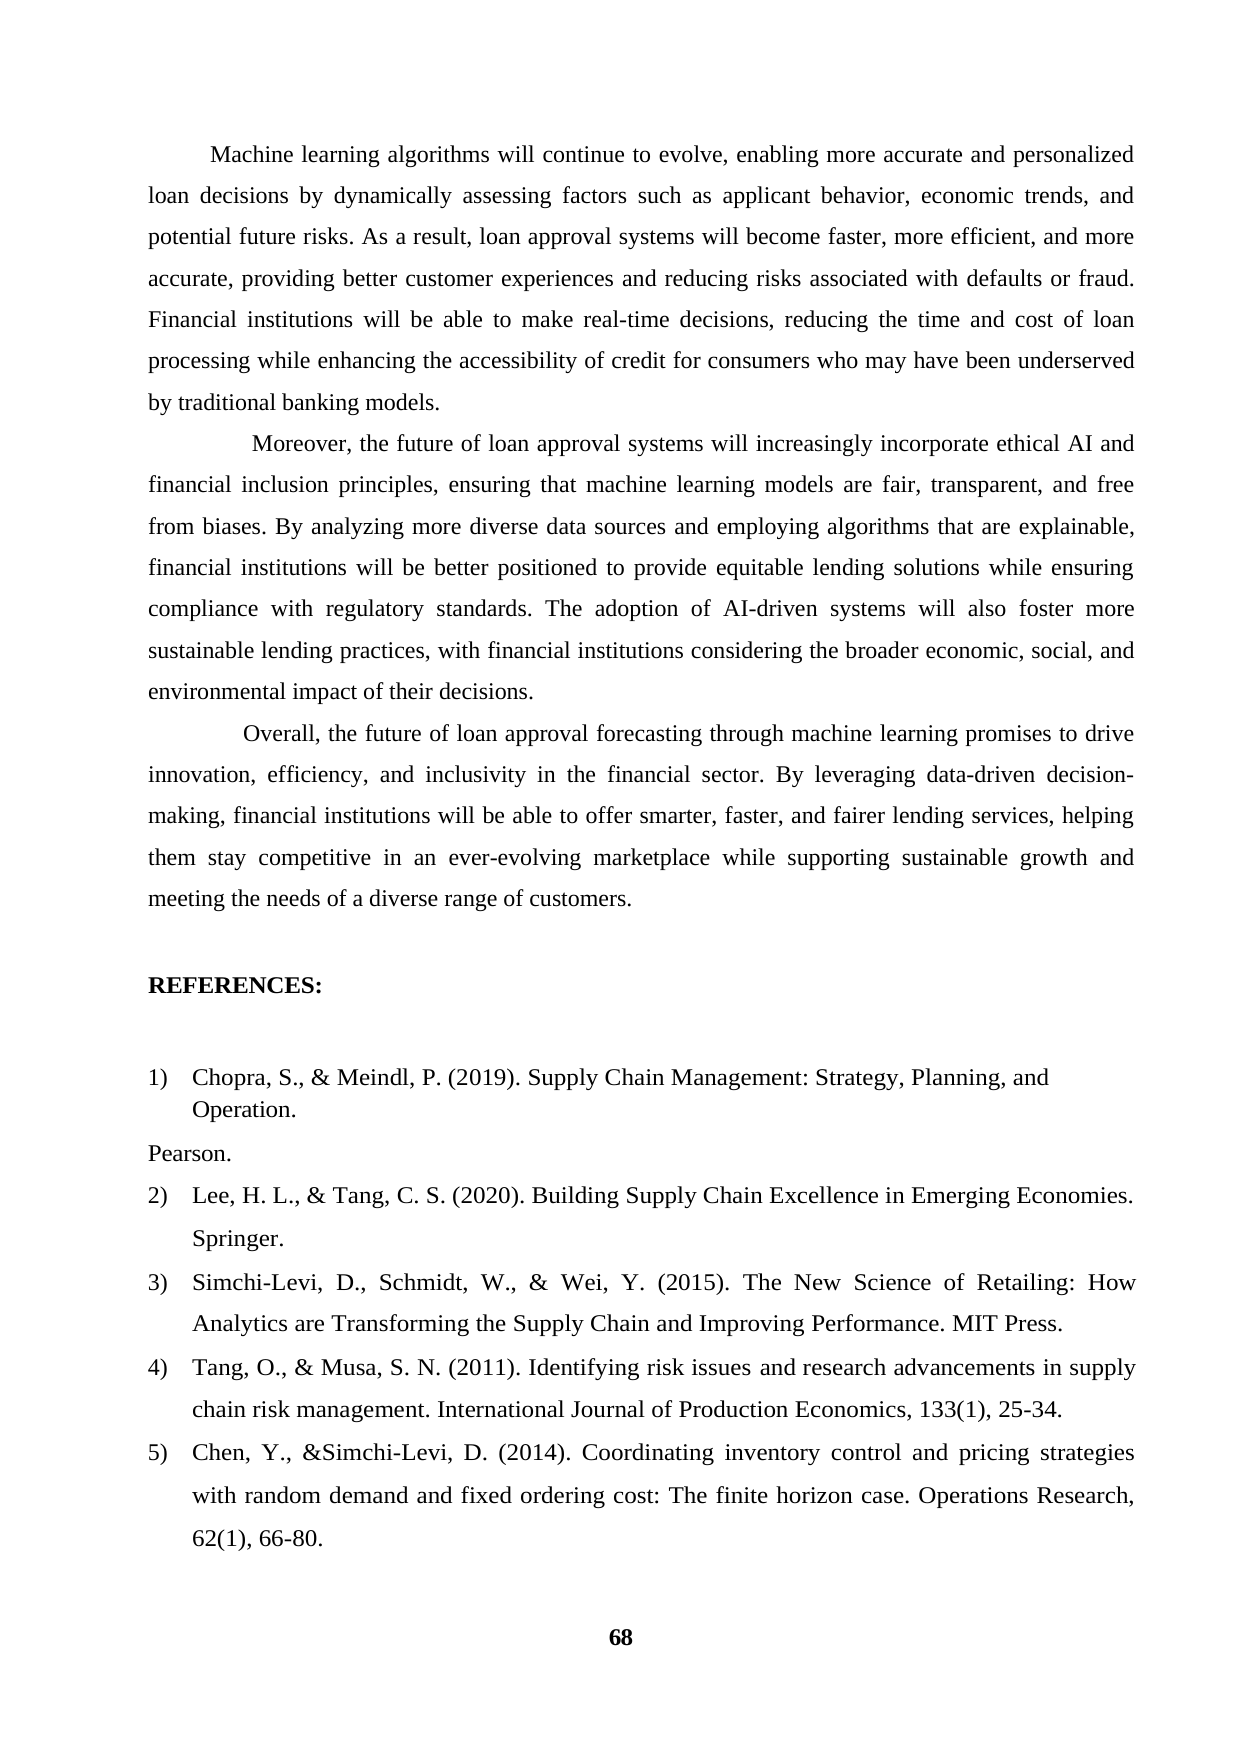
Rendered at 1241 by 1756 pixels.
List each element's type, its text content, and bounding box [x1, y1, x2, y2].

list Lee, H. L., & Tang, C. S. (2020). Building Supply Chain Excellence in Emerging Economies. Springer. [148, 1181, 1136, 1252]
subtitle Overall, the future of loan approval forecasting through machine learning promises to drive innovation, efficiency, and inclusivity in the financial sector. By leveraging data-driven decision-making, financial institutions will be able to offer smarter, faster, and fairer lending services, helping them stay competitive in an ever-evolving marketplace while supporting sustainable growth and meeting the needs of a diverse range of customers. [148, 718, 1136, 912]
list Chen, Y., &Simchi-Levi, D. (2014). Coordinating inventory control and pricing strategies with random demand and fixed ordering cost: The finite horizon case. Operations Research, 62(1), 66-80. [148, 1438, 1136, 1551]
subtitle Moreover, the future of loan approval systems will increasingly incorporate ethical AI and financial inclusion principles, ensuring that machine learning models are fair, transparent, and free from biases. By analyzing more diverse data sources and employing algorithms that are explainable, financial institutions will be better positioned to provide equitable lending solutions while ensuring compliance with regulatory standards. The adoption of AI-driven systems will also foster more sustainable lending practices, with financial institutions considering the broader economic, social, and environmental impact of their decisions. [148, 429, 1136, 705]
list Simchi-Levi, D., Schmidt, W., & Wei, Y. (2015). The New Science of Retailing: How Analytics are Transforming the Supply Chain and Improving Performance. MIT Press. [148, 1268, 1136, 1337]
subtitle Machine learning algorithms will continue to evolve, enabling more accurate and personalized loan decisions by dynamically assessing factors such as applicant behavior, economic trends, and potential future risks. As a result, loan approval systems will become faster, more efficient, and more accurate, providing better customer experiences and reducing risks associated with defaults or fraud. Financial institutions will be able to make real-time decisions, reducing the time and cost of loan processing while enhancing the accessibility of credit for consumers who may have been underserved by traditional banking models. [148, 139, 1136, 415]
subtitle REFERENCES: [148, 971, 1136, 998]
text Pearson. [148, 1139, 1136, 1166]
list Tang, O., & Musa, S. N. (2011). Identifying risk issues and research advancements in supply chain risk management. International Journal of Production Economics, 133(1), 25-34. [148, 1353, 1136, 1423]
list Chopra, S., & Meindl, P. (2019). Supply Chain Management: Strategy, Planning, and Operation. [148, 1063, 1136, 1123]
